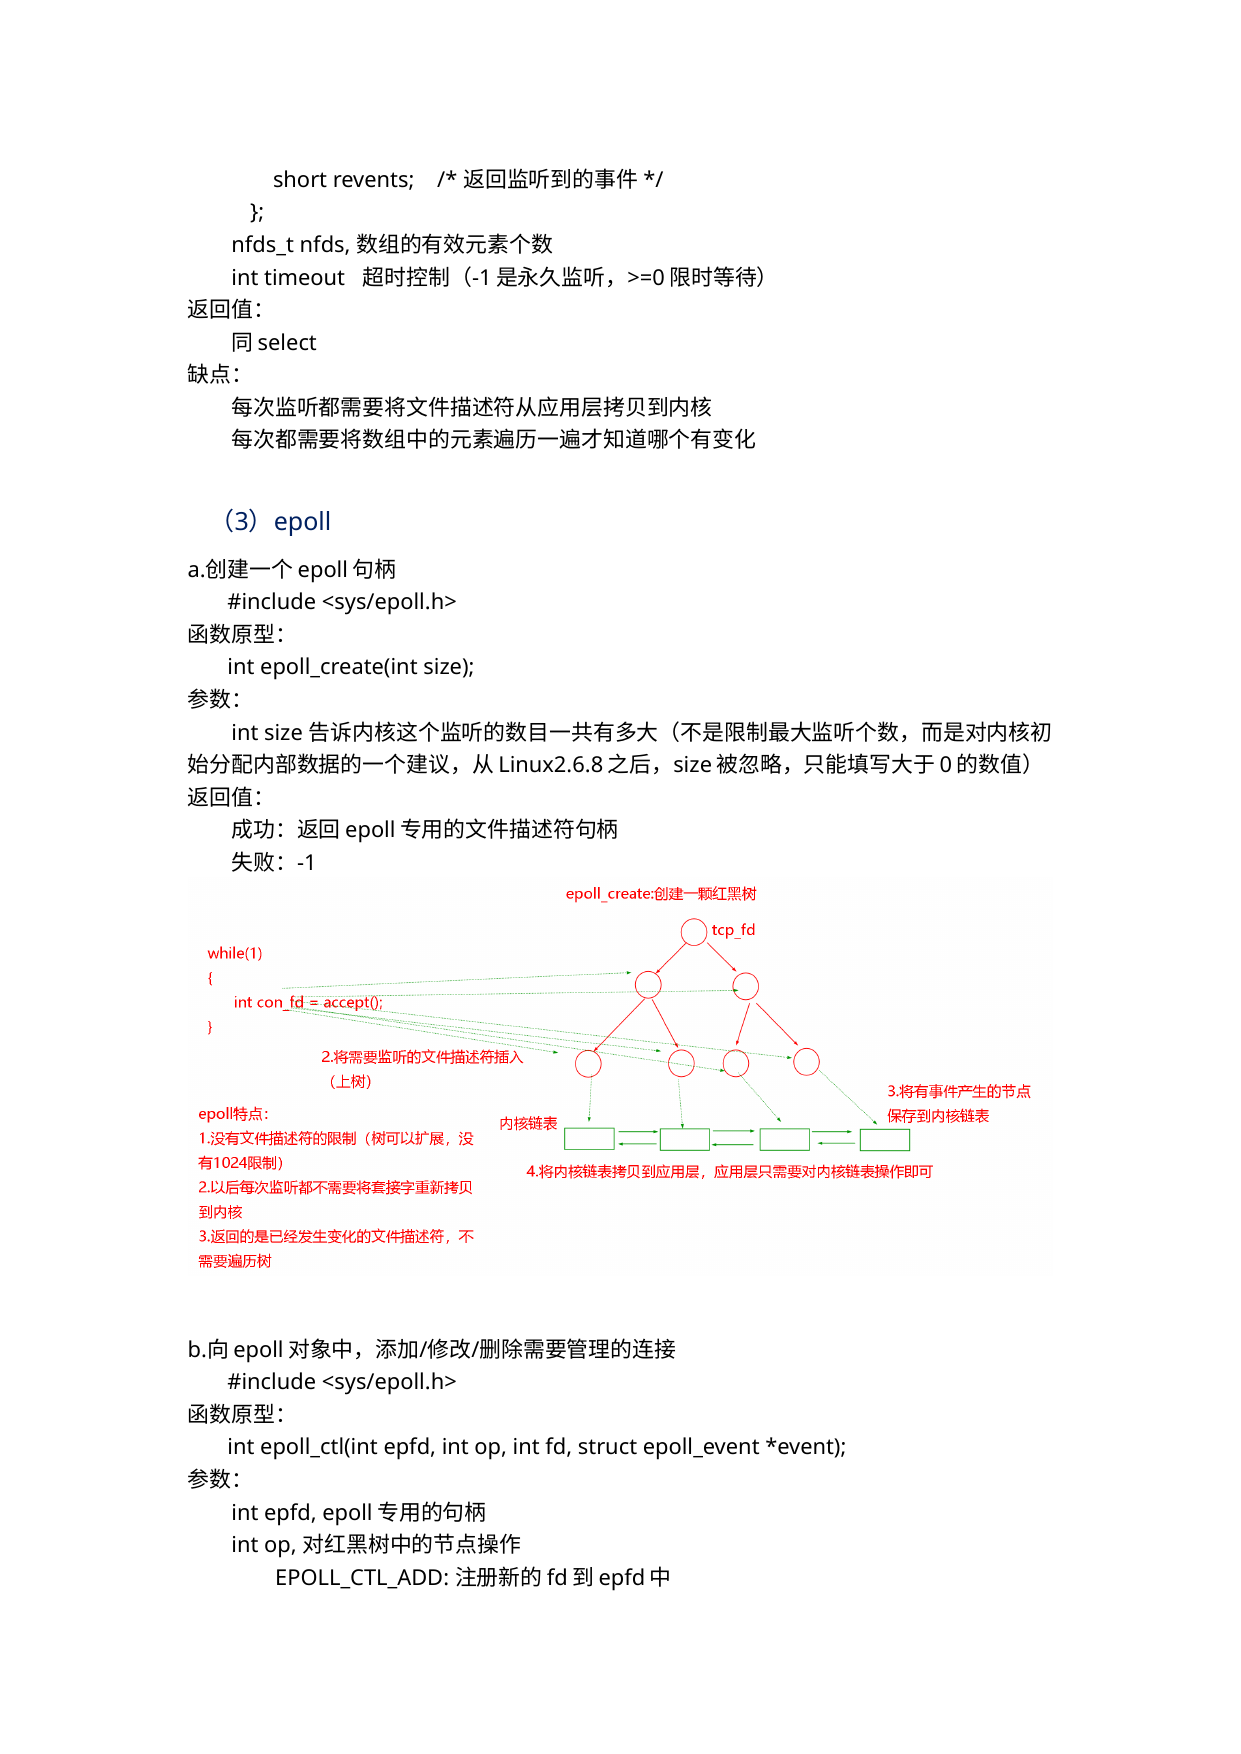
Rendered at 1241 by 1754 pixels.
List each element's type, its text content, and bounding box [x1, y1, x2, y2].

picture [187, 877, 1053, 1276]
text int epoll_create(int size); [187, 649, 1053, 682]
text （3）epoll [209, 487, 1053, 552]
text int epoll_ctl(int epfd, int op, int fd, struct epoll_event *event); [187, 1429, 1053, 1462]
text #include <sys/epoll.h> [187, 1364, 1053, 1397]
text int op, 对红黑树中的节点操作 [187, 1527, 1053, 1559]
text 成功：返回epoll专用的文件描述符句柄 [187, 812, 1053, 844]
text short revents; /* 返回监听到的事件 */ [187, 162, 1053, 194]
text 同select [187, 324, 1053, 357]
text 参数： [187, 682, 1053, 714]
text #include <sys/epoll.h> [187, 584, 1053, 617]
text 函数原型： [187, 617, 1053, 649]
text 每次都需要将数组中的元素遍历一遍才知道哪个有变化 [187, 422, 1053, 454]
text a.创建一个epoll句柄 [187, 552, 1053, 584]
text 函数原型： [187, 1397, 1053, 1429]
text 参数： [187, 1462, 1053, 1494]
text 每次监听都需要将文件描述符从应用层拷贝到内核 [187, 389, 1053, 422]
text 返回值： [187, 292, 1053, 324]
text 失败：-1 [187, 844, 1053, 877]
text 缺点： [187, 357, 1053, 389]
text nfds_t nfds, 数组的有效元素个数 [187, 227, 1053, 259]
text 返回值： [187, 779, 1053, 812]
text int epfd, epoll专用的句柄 [187, 1494, 1053, 1527]
text }; [187, 194, 1053, 227]
text EPOLL_CTL_ADD: 注册新的fd到epfd中 [187, 1559, 1053, 1592]
text int size 告诉内核这个监听的数目一共有多大（不是限制最大监听个数，而是对内核初始分配内部数据的一个建议，从Linux2.6.8之后，size被忽略，只能填写大于0的数值） [187, 714, 1053, 779]
text int timeout 超时控制（-1是永久监听，>=0限时等待） [187, 259, 1053, 292]
text b.向epoll对象中，添加/修改/删除需要管理的连接 [187, 1332, 1053, 1364]
